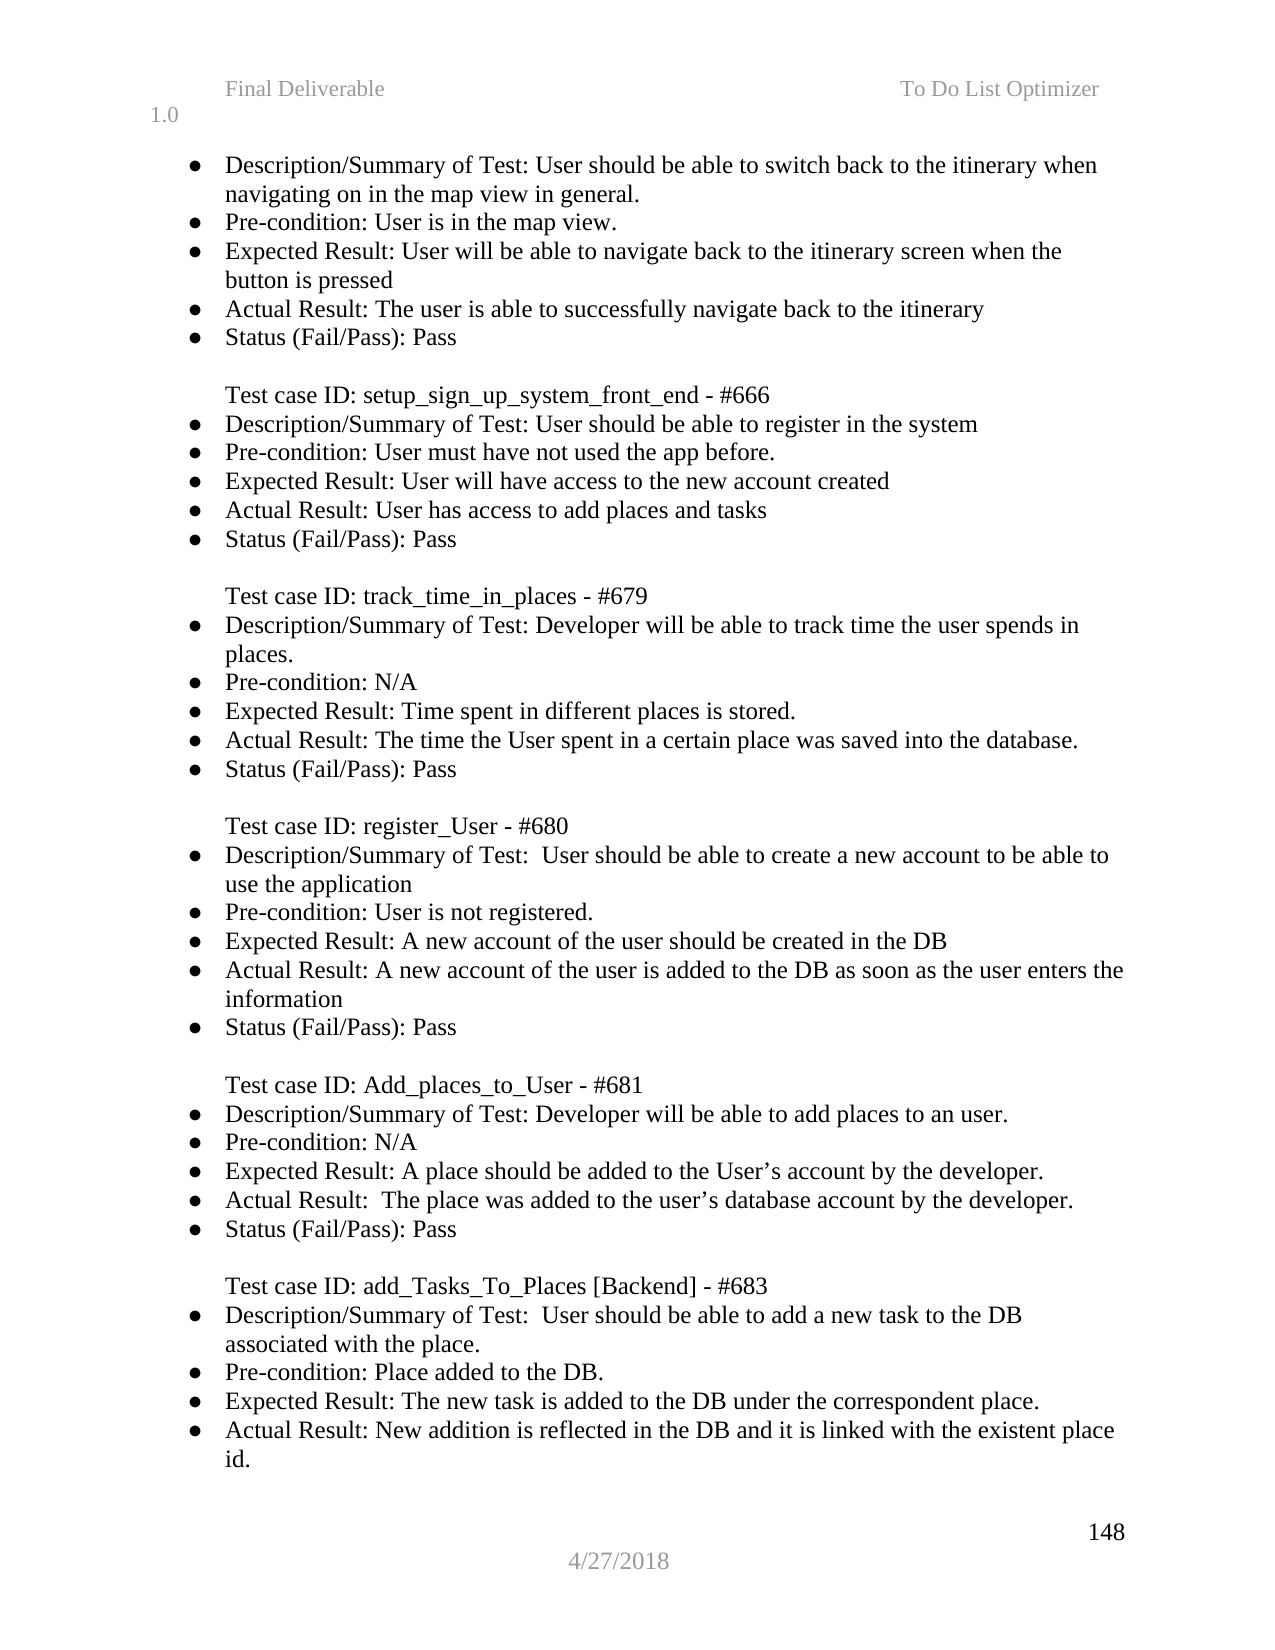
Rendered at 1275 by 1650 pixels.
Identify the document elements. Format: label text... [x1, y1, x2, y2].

text Test case ID: register_User - #680 [150, 811, 1125, 840]
list Expected Result: Time spent in different places is stored. [187, 696, 1125, 725]
list Status (Fail/Pass): Pass [187, 1012, 1125, 1041]
list Actual Result: User has access to add places and tasks [187, 495, 1125, 524]
list Description/Summary of Test: User should be able to register in the system [187, 409, 1125, 437]
text Test case ID: add_Tasks_To_Places [Backend] - #683 [150, 1271, 1125, 1300]
text Test case ID: track_time_in_places - #679 [150, 581, 1125, 610]
list Pre-condition: User must have not used the app before. [187, 437, 1125, 466]
list Expected Result: A new account of the user should be created in the DB [187, 926, 1125, 955]
list Actual Result: The time the User spent in a certain place was saved into the database. [187, 725, 1125, 754]
list Description/Summary of Test: User should be able to add a new task to the DB associated with the place. [187, 1300, 1125, 1357]
list Actual Result: A new account of the user is added to the DB as soon as the user enters the information [187, 955, 1125, 1012]
list Status (Fail/Pass): Pass [187, 524, 1125, 552]
list Description/Summary of Test: Developer will be able to track time the user spends in places. [187, 610, 1125, 667]
list Expected Result: User will have access to the new account created [187, 466, 1125, 495]
list Expected Result: A place should be added to the User’s account by the developer. [187, 1156, 1125, 1185]
list Status (Fail/Pass): Pass [187, 1214, 1125, 1242]
list Status (Fail/Pass): Pass [187, 754, 1125, 782]
list Expected Result: The new task is added to the DB under the correspondent place. [187, 1386, 1125, 1415]
list Description/Summary of Test: User should be able to create a new account to be able to use the application [187, 840, 1125, 897]
list Pre-condition: N/A [187, 1127, 1125, 1156]
list Pre-condition: N/A [187, 667, 1125, 696]
list Actual Result: The place was added to the user’s database account by the developer. [187, 1185, 1125, 1214]
list Pre-condition: User is not registered. [187, 897, 1125, 926]
list Status (Fail/Pass): Pass [187, 322, 1125, 351]
text Test case ID: setup_sign_up_system_front_end - #666 [150, 380, 1125, 409]
list Pre-condition: User is in the map view. [187, 207, 1125, 236]
list Description/Summary of Test: Developer will be able to add places to an user. [187, 1099, 1125, 1127]
list Actual Result: The user is able to successfully navigate back to the itinerary [187, 294, 1125, 322]
text Test case ID: Add_places_to_User - #681 [150, 1070, 1125, 1099]
list Actual Result: New addition is reflected in the DB and it is linked with the existent place id. [187, 1415, 1125, 1472]
list Expected Result: User will be able to navigate back to the itinerary screen when the button is pressed [187, 236, 1125, 294]
list Pre-condition: Place added to the DB. [187, 1357, 1125, 1386]
list Description/Summary of Test: User should be able to switch back to the itinerary when navigating on in the map view in general. [187, 150, 1125, 207]
